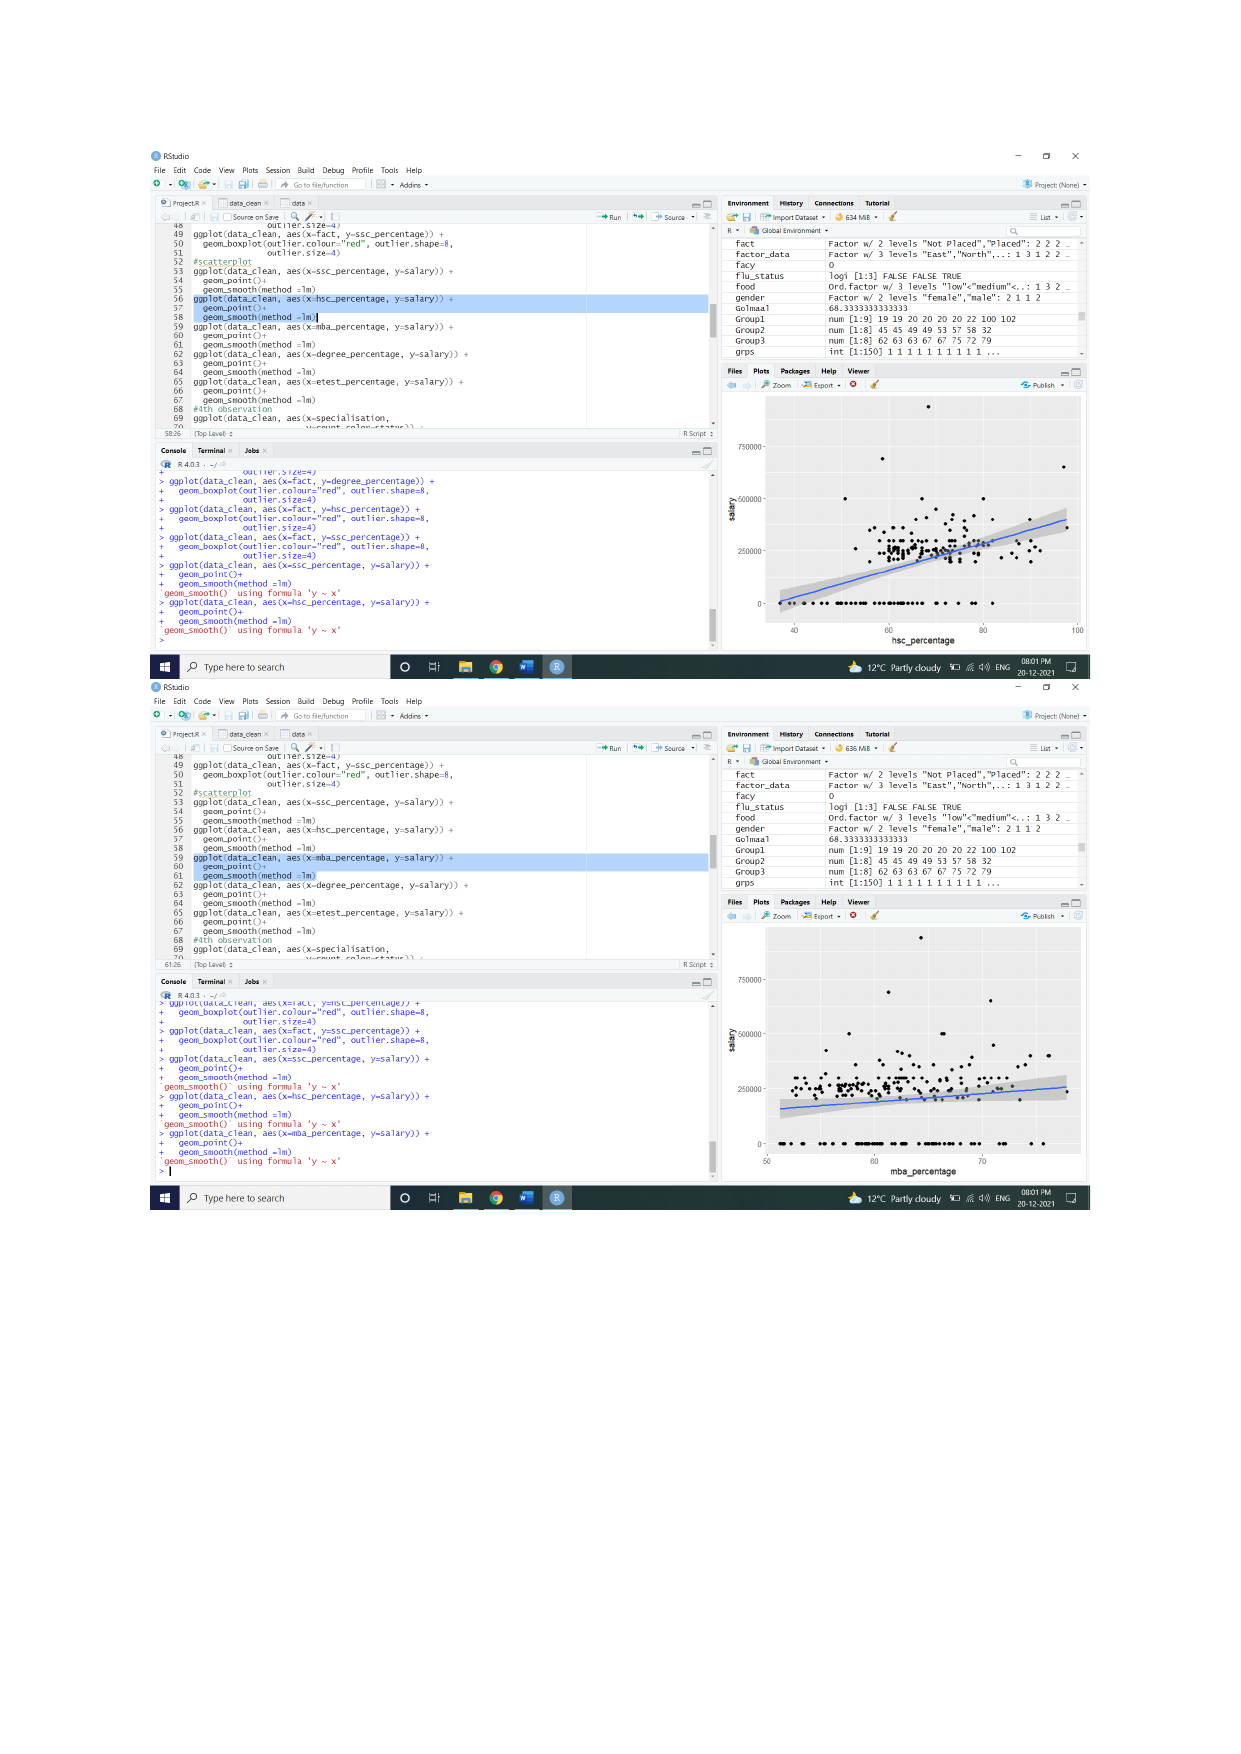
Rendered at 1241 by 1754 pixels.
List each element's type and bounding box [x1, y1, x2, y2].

picture [150, 150, 1091, 679]
picture [150, 681, 1091, 1210]
